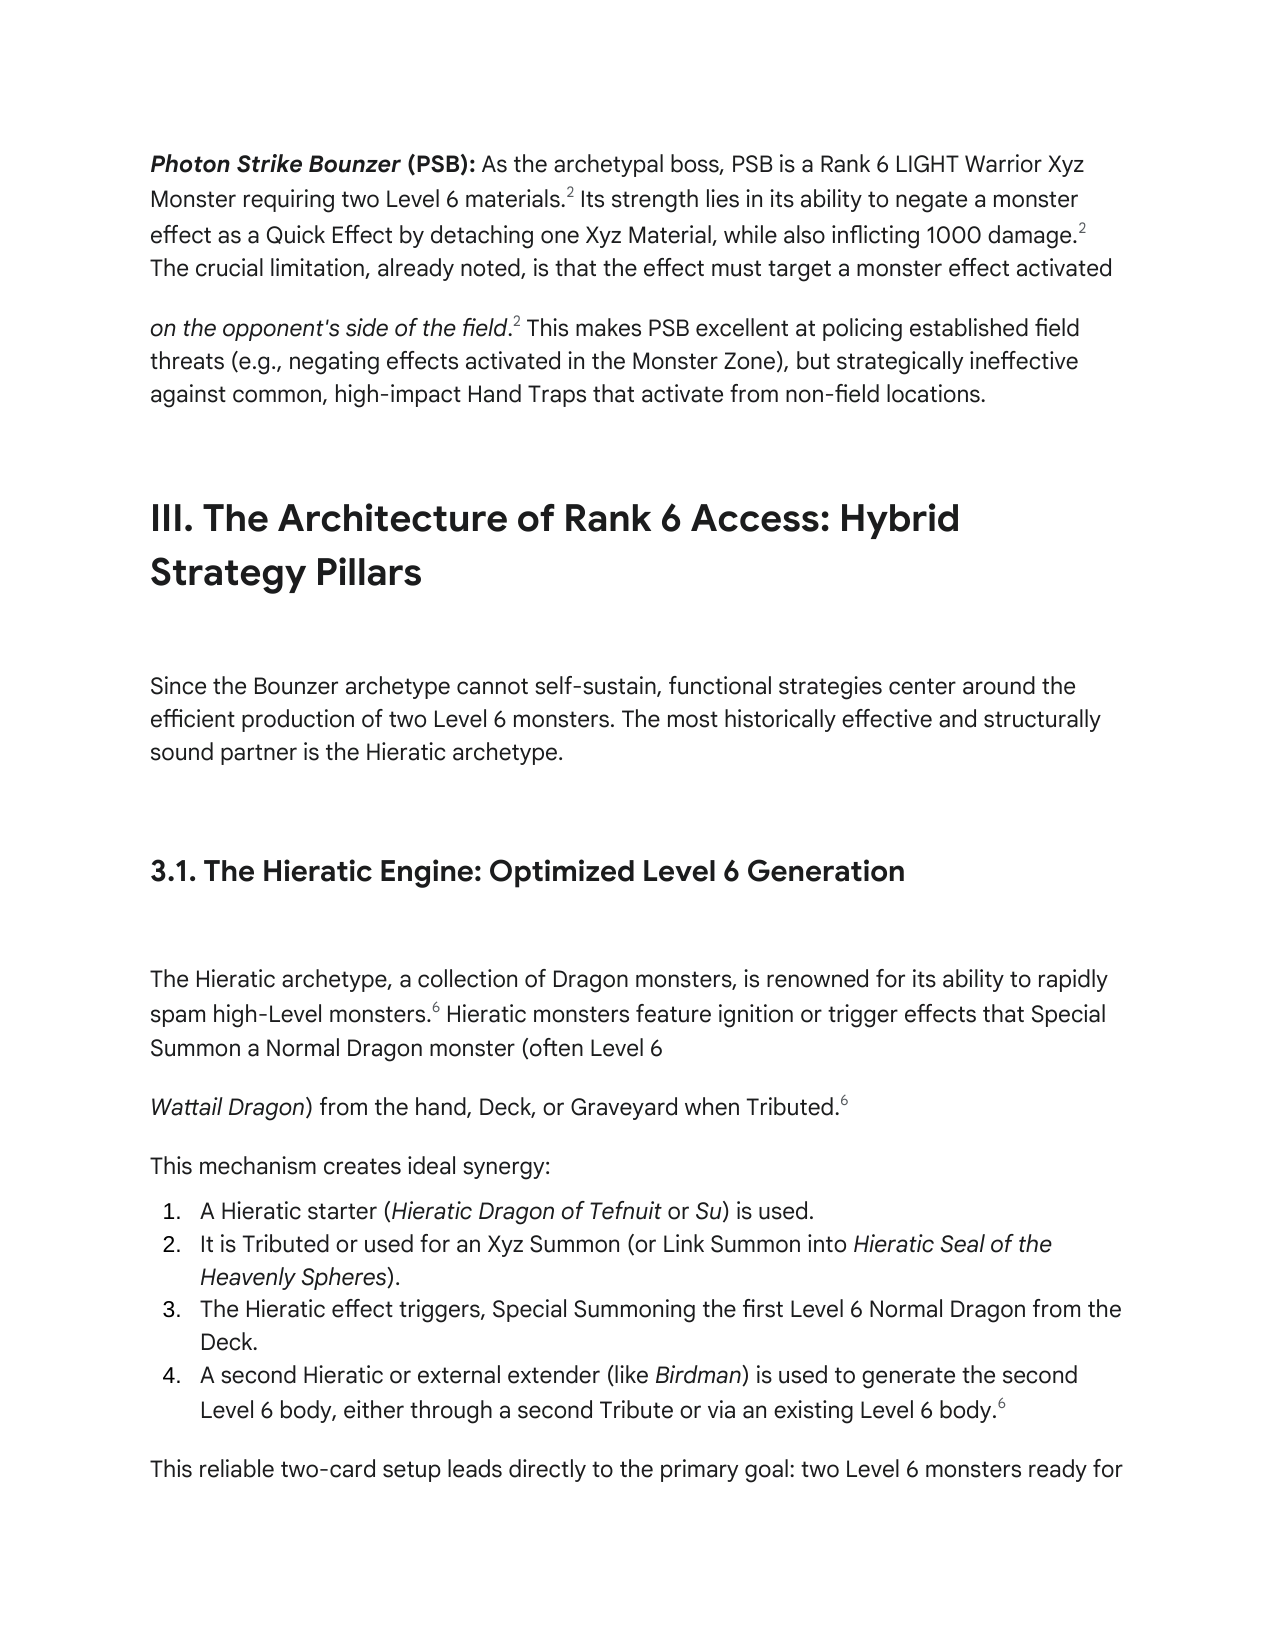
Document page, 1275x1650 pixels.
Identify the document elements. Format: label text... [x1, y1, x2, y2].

text on the opponent's side of the field.2 This makes PSB excellent at policing established field threats (e.g., negating effects activated in the Monster Zone), but strategically ineffective against common, high-impact Hand Traps that activate from non-field locations. [150, 312, 1125, 409]
text This mechanism creates ideal synergy: [150, 1152, 1125, 1181]
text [150, 1455, 1125, 1483]
list The Hieratic effect triggers, Special Summoning the first Level 6 Normal Dragon from the Deck. [162, 1296, 1125, 1357]
list It is Tributed or used for an Xyz Summon (or Link Summon into Hieratic Seal of the Heavenly Spheres). [162, 1230, 1125, 1292]
text Since the Bounzer archetype cannot self-sustain, functional strategies center around the efficient production of two Level 6 monsters. The most historically effective and structurally sound partner is the Hieratic archetype. [150, 673, 1125, 767]
text The Hieratic archetype, a collection of Dragon monsters, is renowned for its ability to rapidly spam high-Level monsters.6 Hieratic monsters feature ignition or trigger effects that Special Summon a Normal Dragon monster (often Level 6 [150, 965, 1125, 1062]
subtitle III. The Architecture of Rank 6 Access: Hybrid Strategy Pillars [150, 495, 1125, 596]
list A Hieratic starter (Hieratic Dragon of Tefnuit or Su) is used. [162, 1197, 1125, 1226]
text Wattail Dragon) from the hand, Deck, or Graveyard when Tributed.6 [150, 1091, 1125, 1123]
list A second Hieratic or external extender (like Birdman) is used to generate the second Level 6 body, either through a second Tribute or via an existing Level 6 body.6 [162, 1361, 1125, 1425]
subtitle 3.1. The Hieratic Engine: Optimized Level 6 Generation [150, 853, 1125, 890]
text Photon Strike Bounzer (PSB): As the archetypal boss, PSB is a Rank 6 LIGHT Warrior Xyz Monster requiring two Level 6 materials.2 Its strength lies in its ability to negate a monster effect as a Quick Effect by detaching one Xyz Material, while also inflicting 1000 damage.2 The crucial limitation, already noted, is that the effect must target a monster effect activated [150, 150, 1125, 283]
